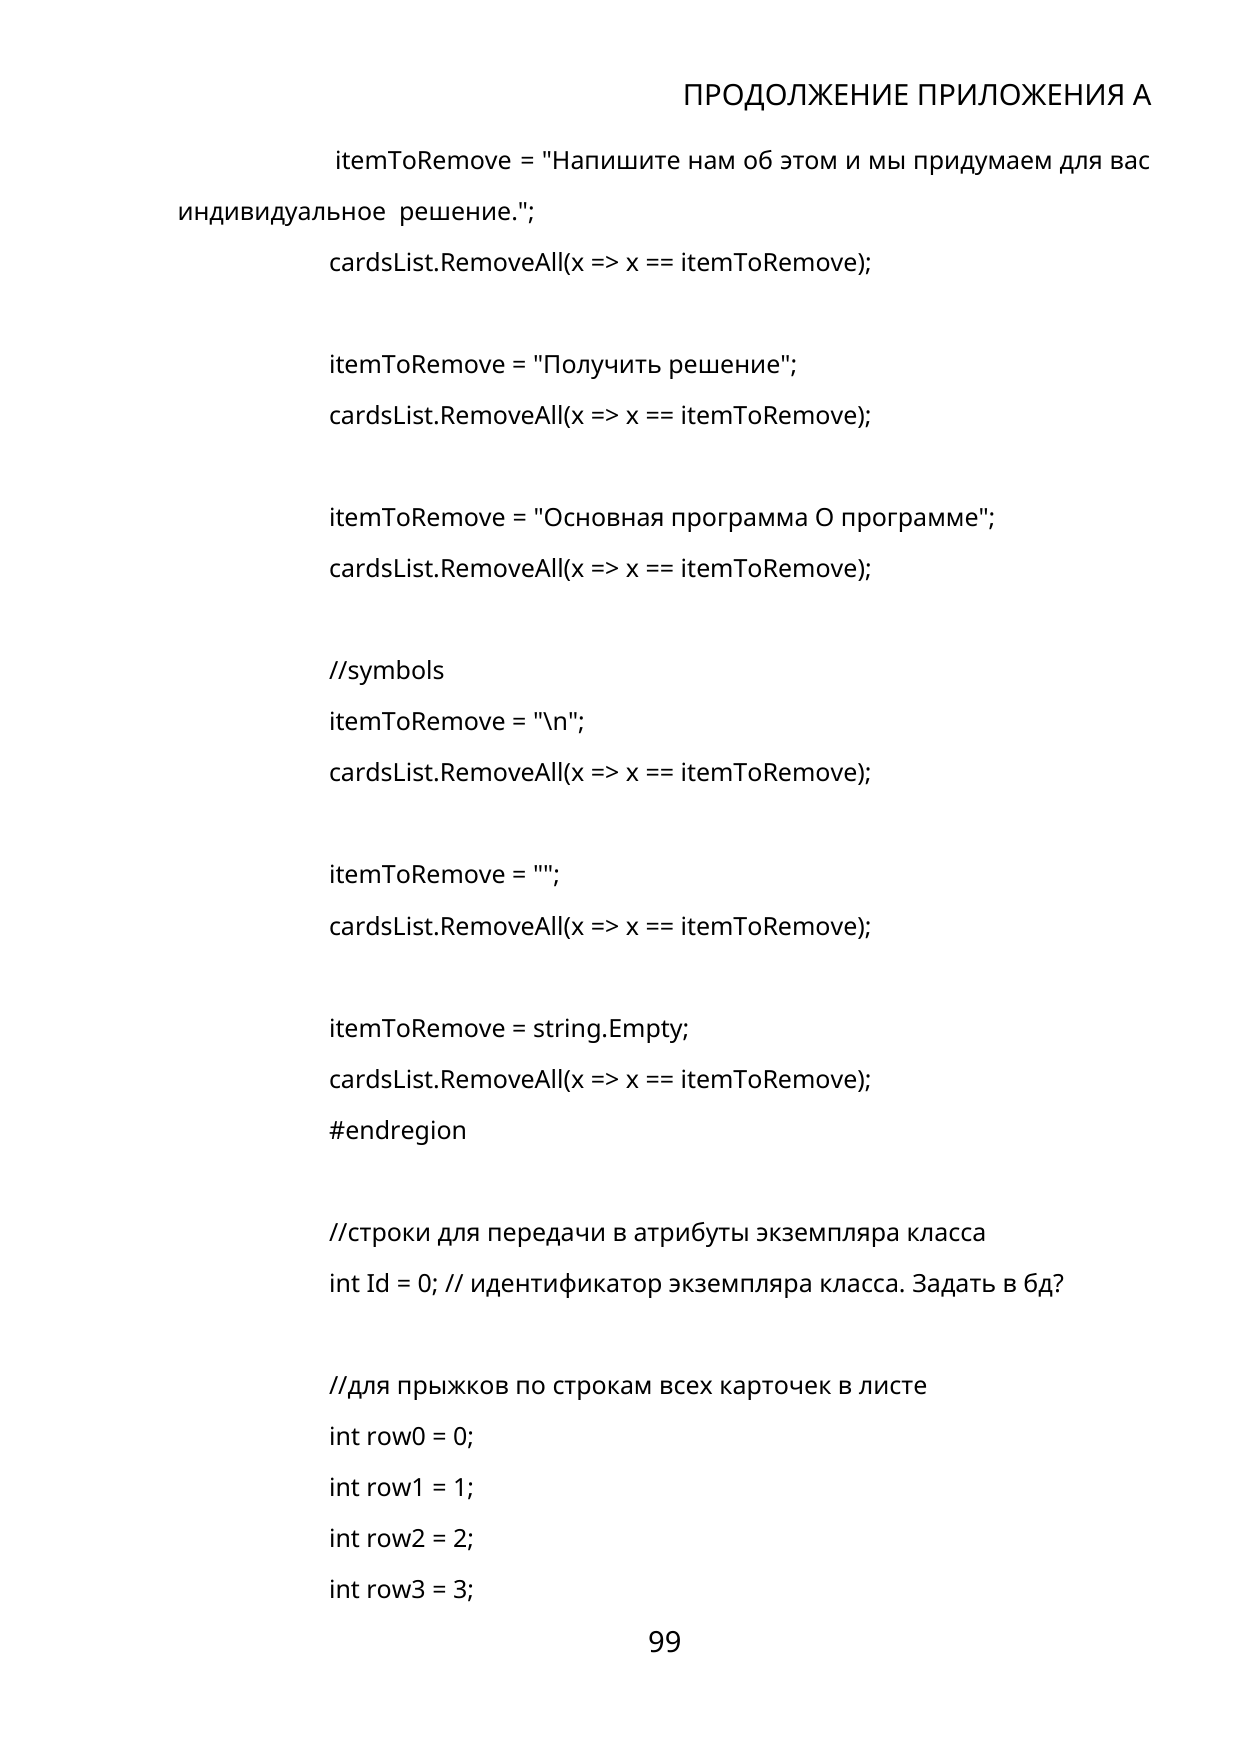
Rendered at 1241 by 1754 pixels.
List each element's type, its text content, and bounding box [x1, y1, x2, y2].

text //для прыжков по строкам всех карточек в листе [177, 1368, 1152, 1402]
text itemToRemove = "Основная программа О программе"; [177, 500, 1152, 534]
text cardsList.RemoveAll(x => x == itemToRemove); [177, 551, 1152, 585]
text #endregion [177, 1112, 1152, 1146]
text int row0 = 0; [177, 1419, 1152, 1453]
text itemToRemove = "Напишите нам об этом и мы придумаем для вас индивидуальное решение."; [177, 143, 1152, 228]
text cardsList.RemoveAll(x => x == itemToRemove); [177, 908, 1152, 942]
text //symbols [177, 653, 1152, 687]
text cardsList.RemoveAll(x => x == itemToRemove); [177, 755, 1152, 789]
text int row2 = 2; [177, 1521, 1152, 1555]
text itemToRemove = "Получить решение"; [177, 347, 1152, 381]
text itemToRemove = string.Empty; [177, 1010, 1152, 1044]
text cardsList.RemoveAll(x => x == itemToRemove); [177, 1061, 1152, 1095]
text cardsList.RemoveAll(x => x == itemToRemove); [177, 398, 1152, 432]
text int row1 = 1; [177, 1470, 1152, 1504]
text itemToRemove = ""; [177, 857, 1152, 891]
text int row3 = 3; [177, 1572, 1152, 1606]
text itemToRemove = "\n"; [177, 704, 1152, 738]
text //строки для передачи в атрибуты экземпляра класса [177, 1214, 1152, 1248]
text int Id = 0; // идентификатор экземпляра класса. Задать в бд? [177, 1266, 1152, 1299]
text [177, 245, 1152, 279]
